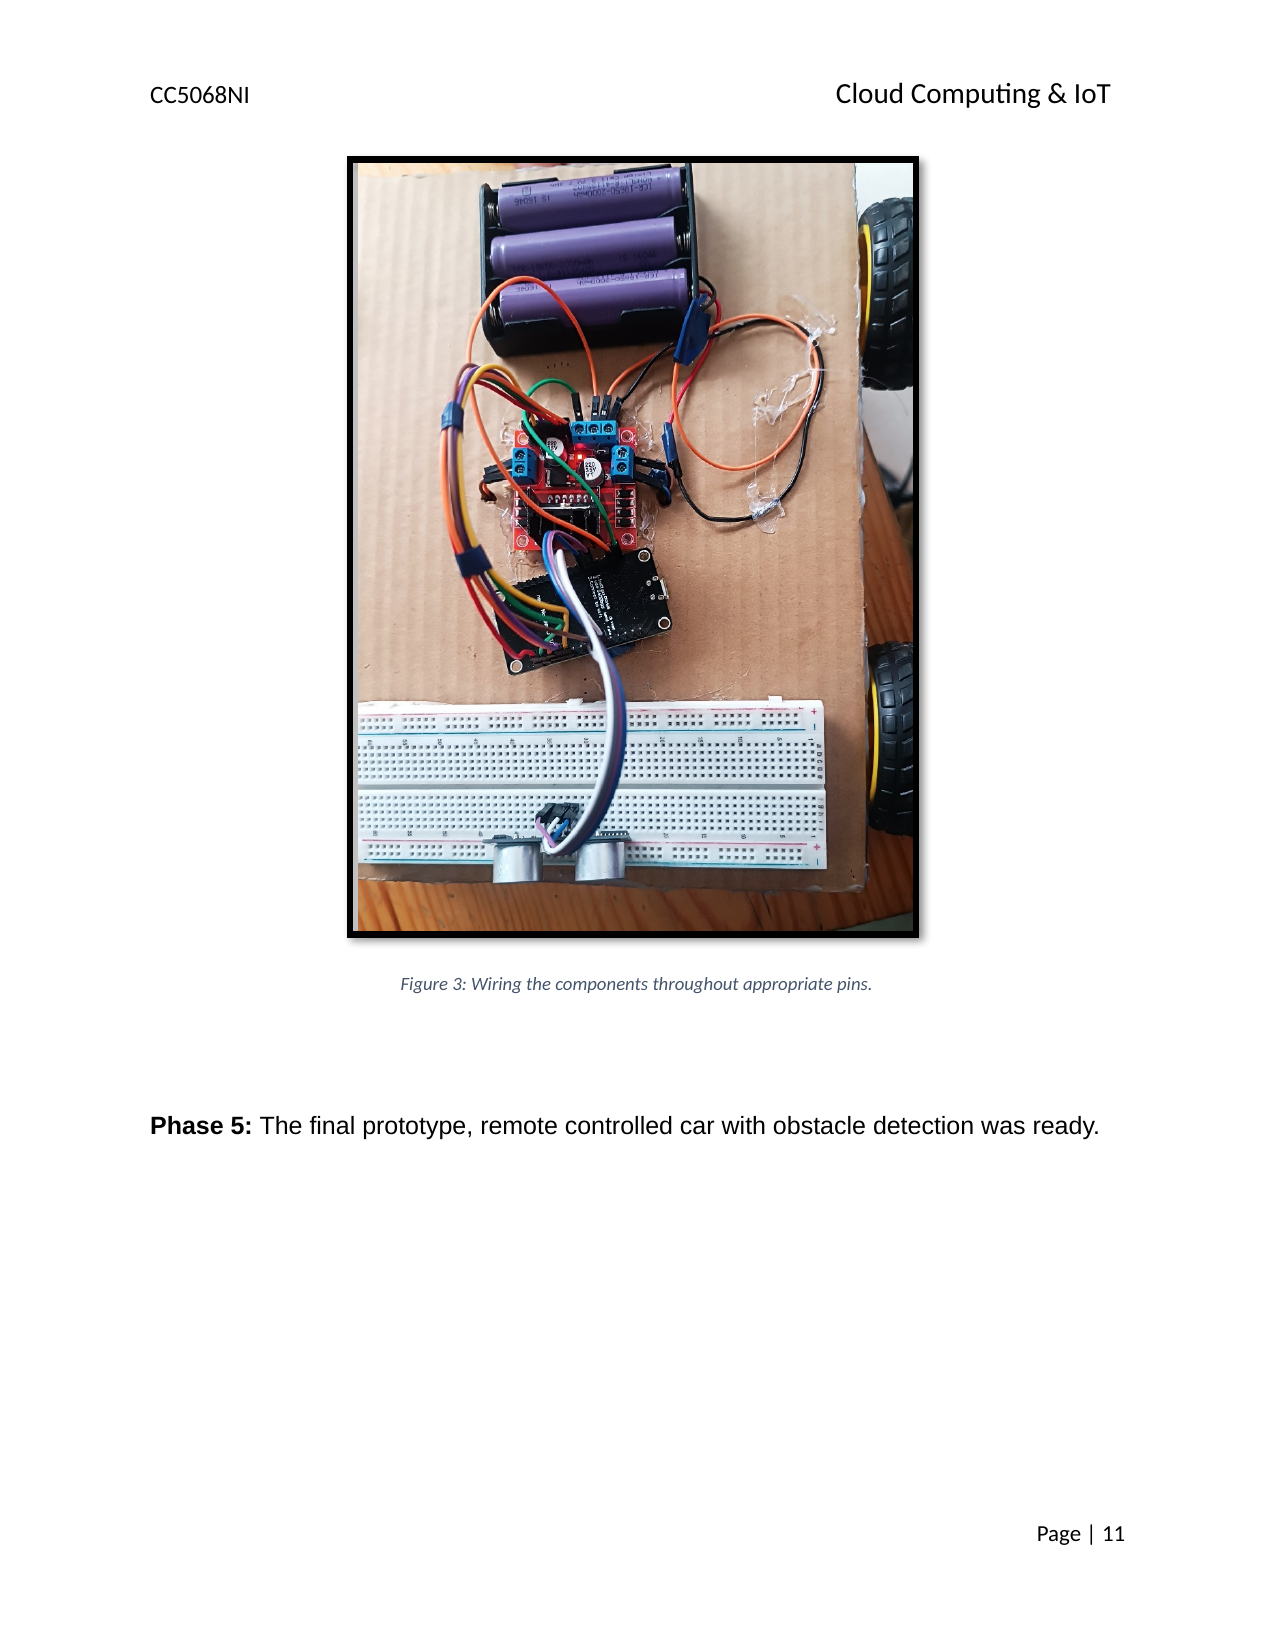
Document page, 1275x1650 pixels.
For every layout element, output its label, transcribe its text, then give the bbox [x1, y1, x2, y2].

text Figure 3: Wiring the components throughout appropriate pins. [150, 972, 1125, 995]
picture [358, 163, 913, 931]
text Phase 5: The final prototype, remote controlled car with obstacle detection was ready. [150, 1111, 1125, 1140]
